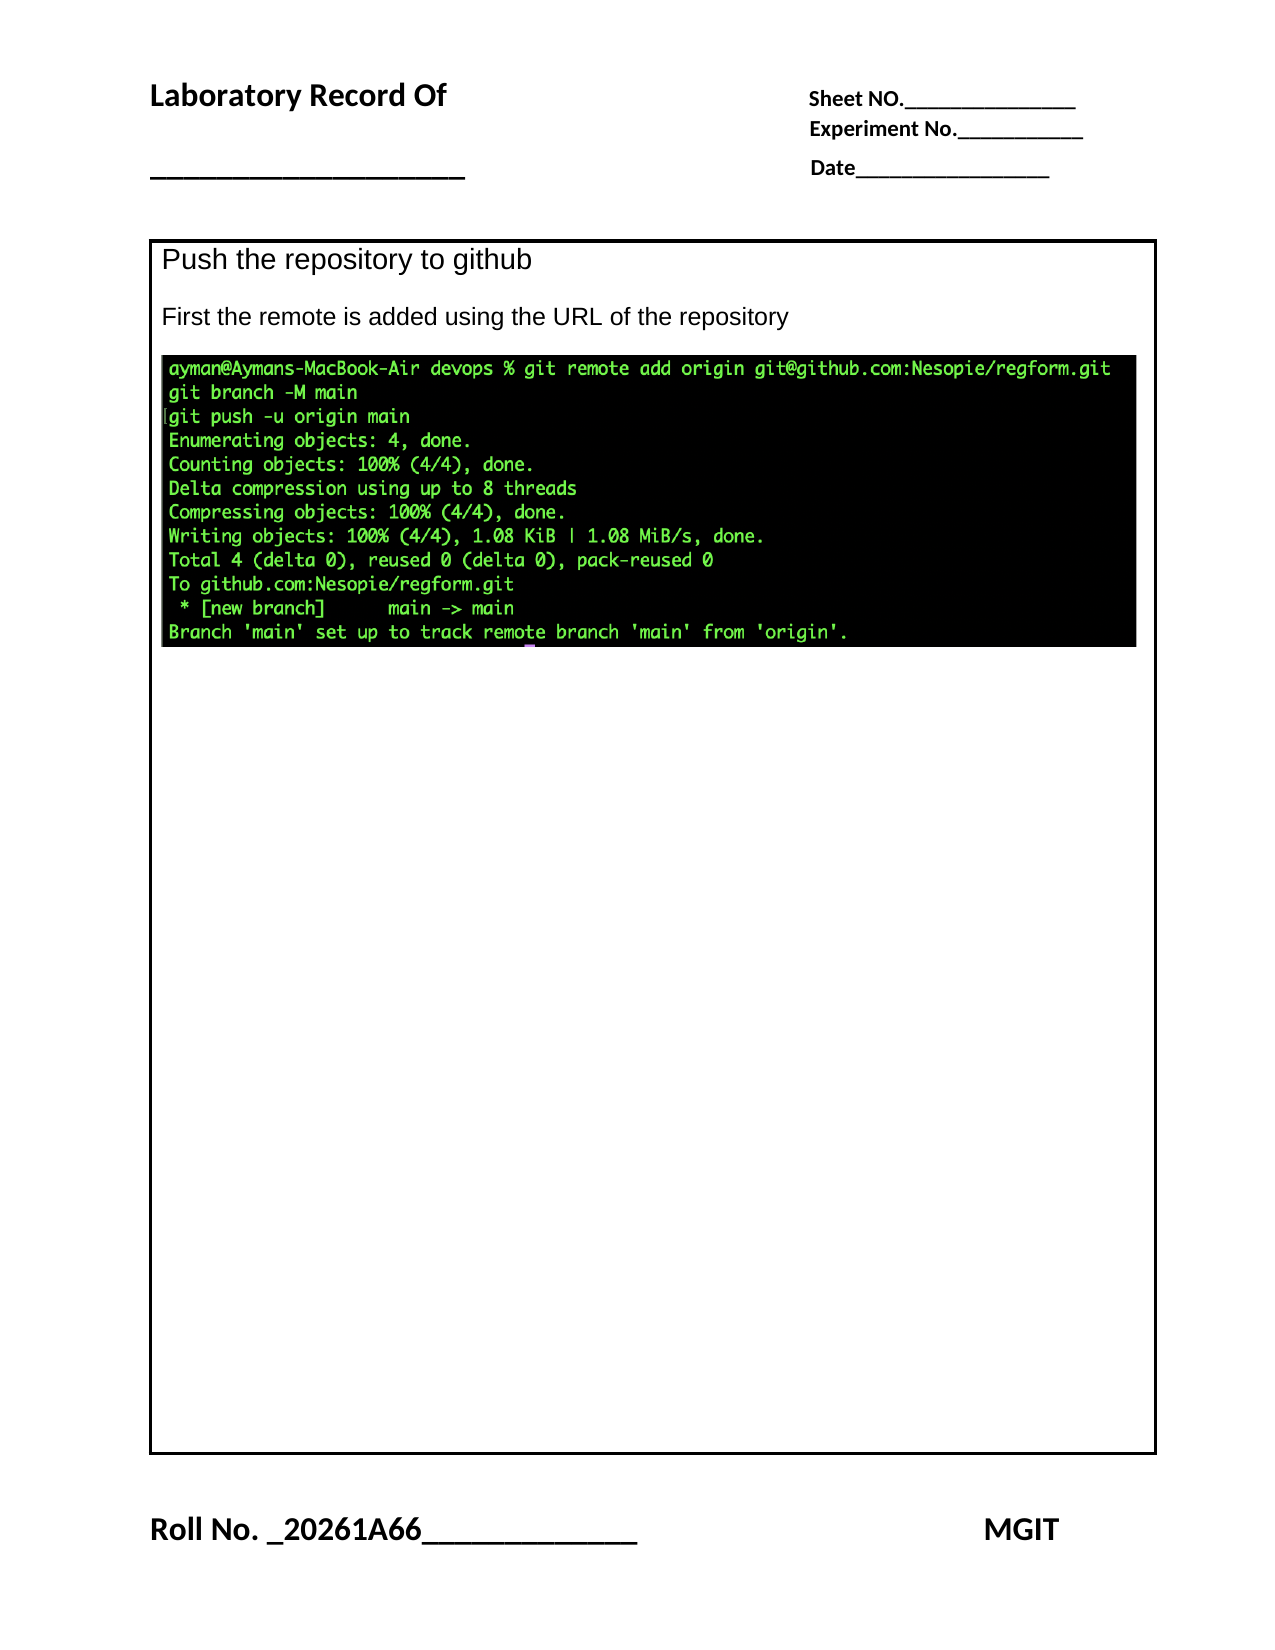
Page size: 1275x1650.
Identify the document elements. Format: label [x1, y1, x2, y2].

table_cell [152, 243, 1154, 1452]
picture [161, 355, 1137, 647]
